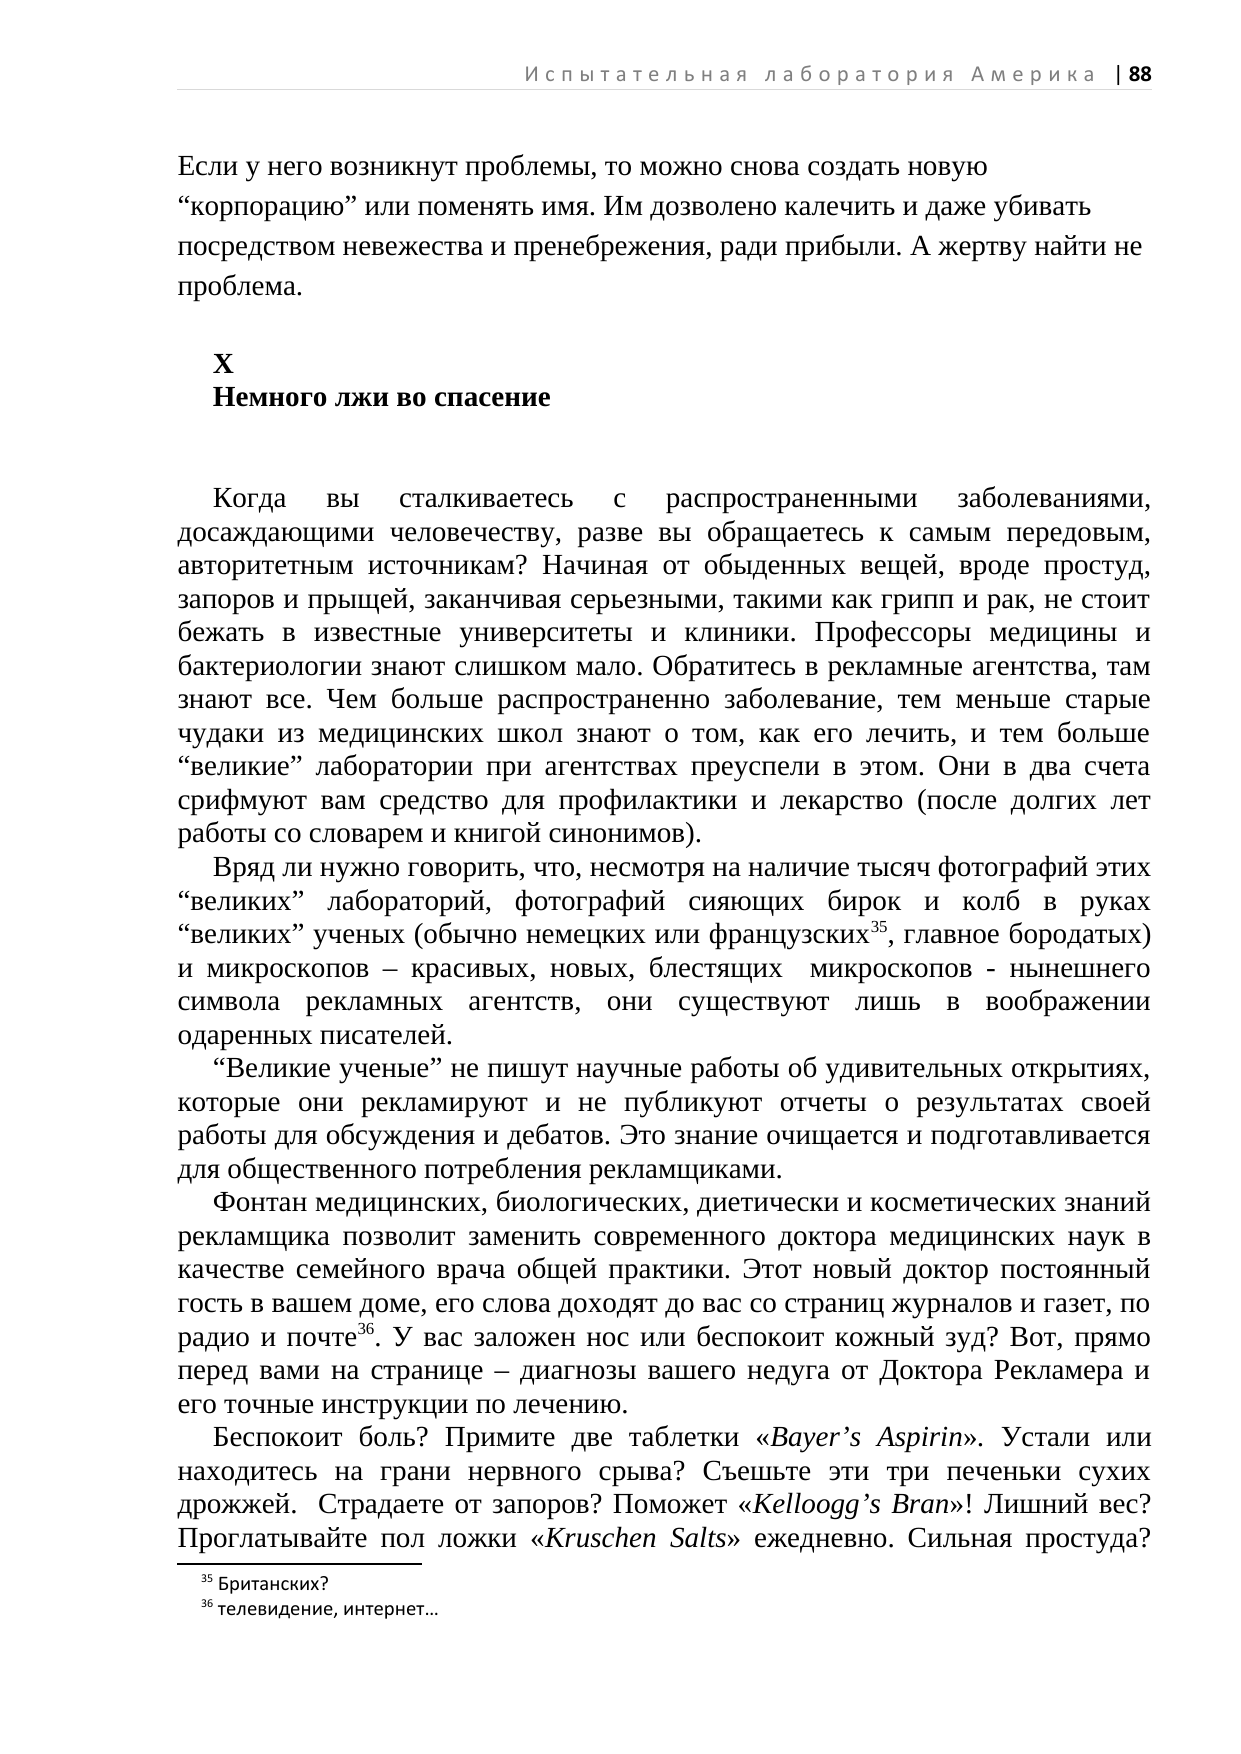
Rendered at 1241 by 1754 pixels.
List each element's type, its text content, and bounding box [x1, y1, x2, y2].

text X [177, 346, 1152, 379]
text Когда вы сталкиваетесь с распространенными заболеваниями, досаждающими человечеству, разве вы обращаетесь к самым передовым, авторитетным источникам? Начиная от обыденных вещей, вроде простуд, запоров и прыщей, заканчивая серьезными, такими как грипп и рак, не стоит бежать в известные университеты и клиники. Профессоры медицины и бактериологии знают слишком мало. Обратитесь в рекламные агентства, там знают все. Чем больше распространенно заболевание, тем меньше старые чудаки из медицинских школ знают о том, как его лечить, и тем больше “великие” лаборатории при агентствах преуспели в этом. Они в два счета срифмуют вам средство для профилактики и лекарство (после долгих лет работы со словарем и книгой синонимов). [177, 480, 1152, 849]
text Фонтан медицинских, биологических, диетически и косметических знаний рекламщика позволит заменить современного доктора медицинских наук в качестве семейного врача общей практики. Этот новый доктор постоянный гость в вашем доме, его слова доходят до вас со страниц журналов и газет, по радио и почте. У вас заложен нос или беспокоит кожный зуд? Вот, прямо перед вами на странице – диагнозы вашего недуга от Доктора Рекламера и его точные инструкции по лечению. [177, 1184, 1152, 1419]
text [177, 148, 1152, 302]
text Вряд ли нужно говорить, что, несмотря на наличие тысяч фотографий этих “великих” лабораторий, фотографий сияющих бирок и колб в руках “великих” ученых (обычно немецких или французских, главное бородатых) и микроскопов – красивых, новых, блестящих микроскопов - нынешнего символа рекламных агентств, они существуют лишь в воображении одаренных писателей. [177, 849, 1152, 1050]
text “Великие ученые” не пишут научные работы об удивительных открытиях, которые они рекламируют и не публикуют отчеты о результатах своей работы для обсуждения и дебатов. Это знание очищается и подготавливается для общественного потребления рекламщиками. [177, 1050, 1152, 1184]
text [177, 1419, 1152, 1553]
text Немного лжи во спасение [177, 379, 1152, 413]
